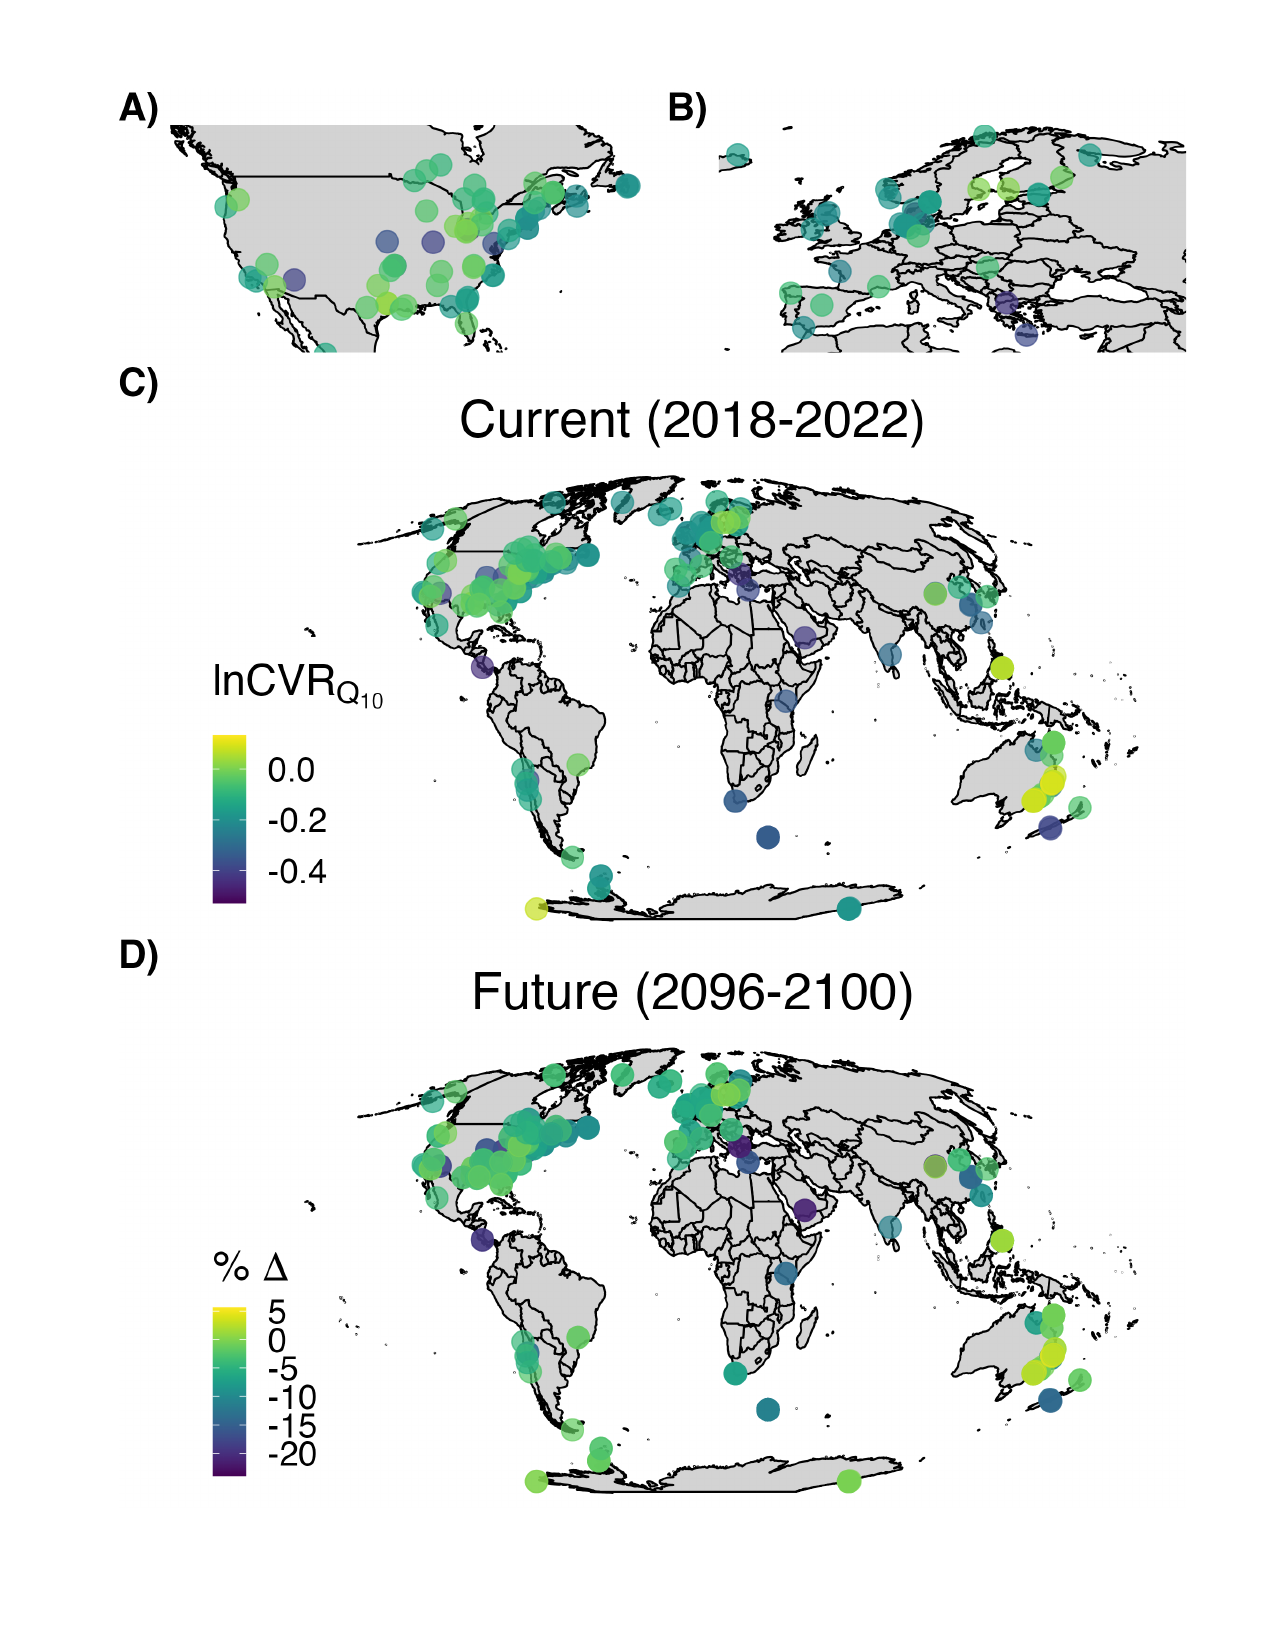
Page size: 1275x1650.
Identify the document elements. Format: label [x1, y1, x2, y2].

picture [118, 88, 1187, 1508]
table_header [89, 89, 1186, 1528]
